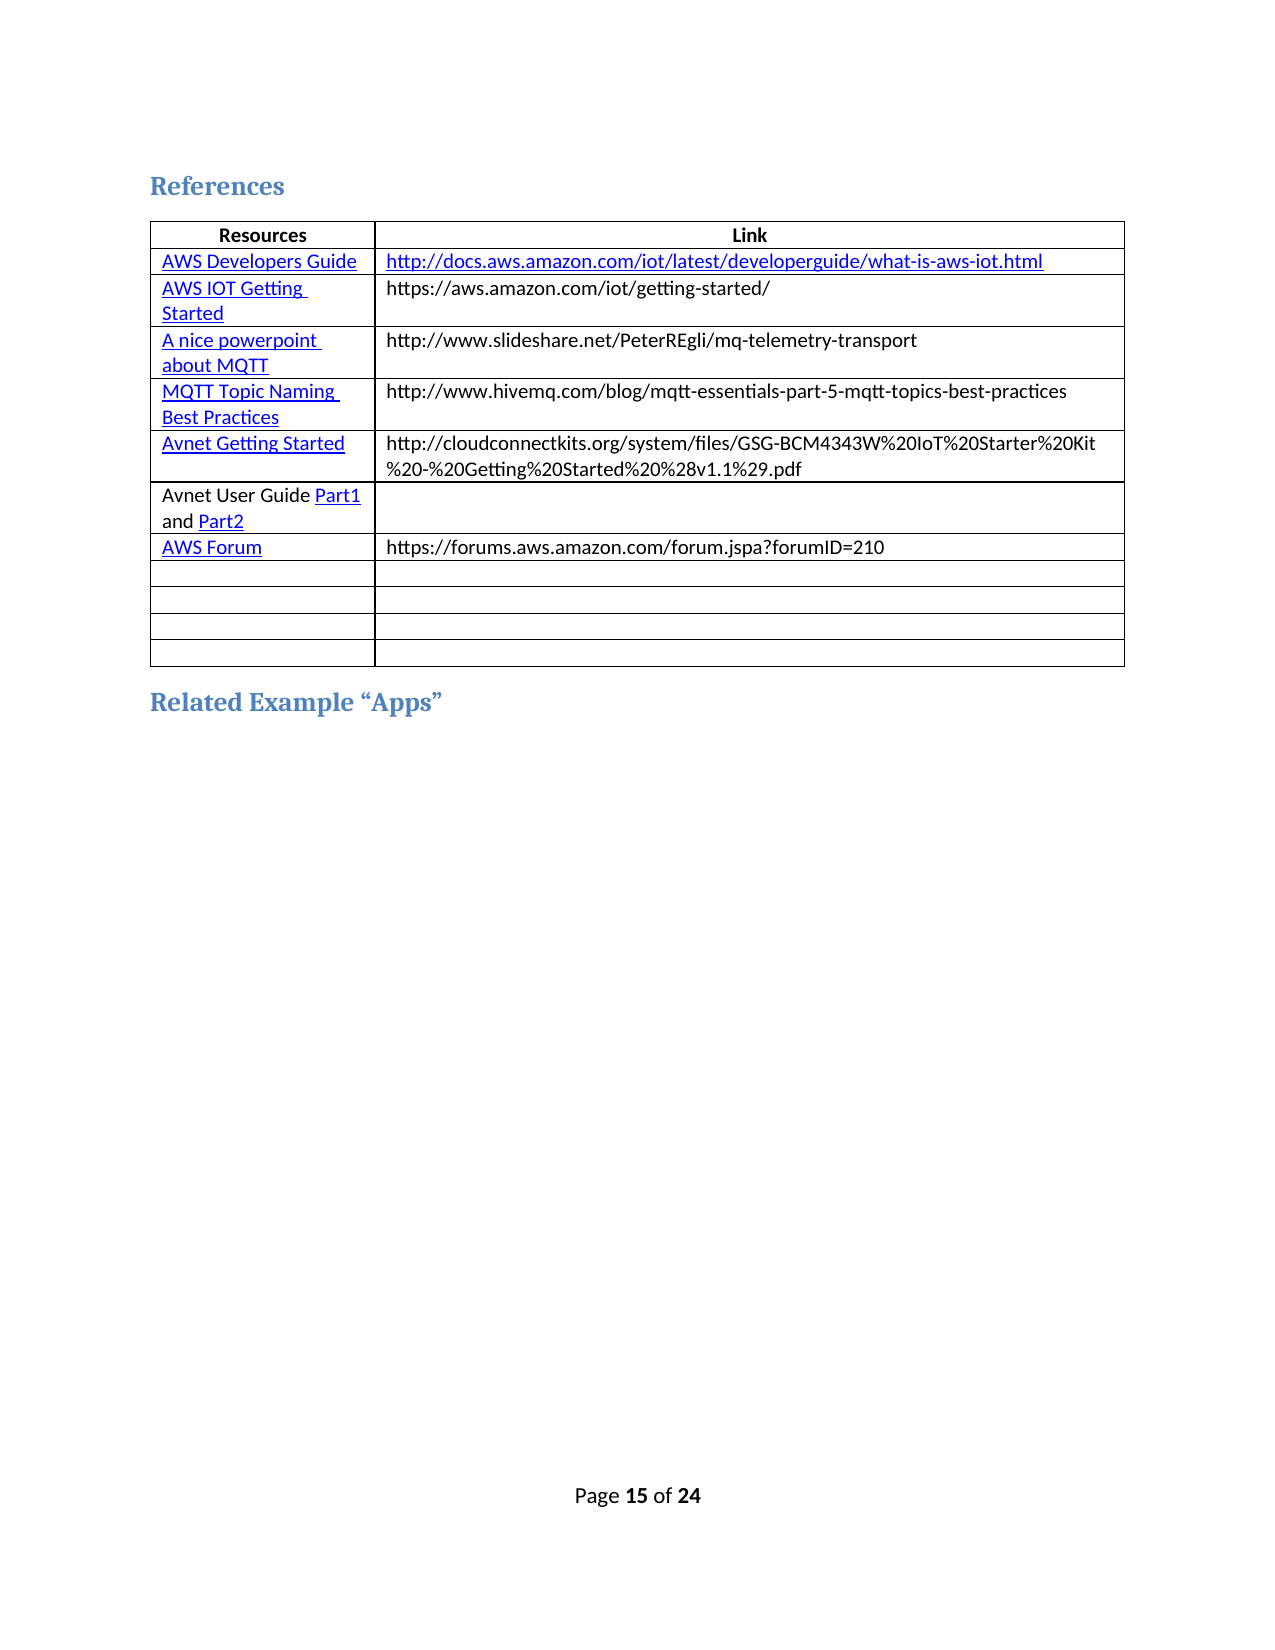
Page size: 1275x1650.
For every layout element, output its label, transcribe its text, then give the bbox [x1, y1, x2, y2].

table_cell [376, 587, 1124, 613]
subtitle Related Example “Apps” [150, 687, 1125, 719]
table_header Link [376, 222, 1124, 247]
table_cell [376, 561, 1124, 586]
table_cell AWS Developers Guide [151, 249, 374, 274]
table_cell http://www.hivemq.com/blog/mqtt-essentials-part-5-mqtt-topics-best-practices [376, 379, 1124, 429]
table_cell Avnet Getting Started [151, 431, 374, 481]
table_cell [376, 483, 1124, 533]
table_cell [376, 640, 1124, 666]
table_cell https://forums.aws.amazon.com/forum.jspa?forumID=210 [376, 534, 1124, 560]
table_cell A nice powerpoint about MQTT [151, 327, 374, 378]
table_cell https://aws.amazon.com/iot/getting-started/ [376, 275, 1124, 326]
table_cell http://cloudconnectkits.org/system/files/GSG-BCM4343W%20IoT%20Starter%20Kit%20-%20Getting%20Started%20%28v1.1%29.pdf [376, 431, 1124, 481]
table_cell [151, 587, 374, 613]
table_cell Avnet User Guide Part1 and Part2 [151, 483, 374, 533]
table_cell http://www.slideshare.net/PeterREgli/mq-telemetry-transport [376, 327, 1124, 378]
table_cell [151, 640, 374, 666]
table_cell [151, 561, 374, 586]
table_cell [376, 614, 1124, 639]
table_cell MQTT Topic Naming Best Practices [151, 379, 374, 429]
table_cell [151, 614, 374, 639]
table_cell AWS IOT Getting Started [151, 275, 374, 326]
table_cell AWS Forum [151, 534, 374, 560]
subtitle References [150, 171, 1125, 202]
table_cell http://docs.aws.amazon.com/iot/latest/developerguide/what-is-aws-iot.html [376, 249, 1124, 274]
table_header Resources [151, 222, 374, 247]
